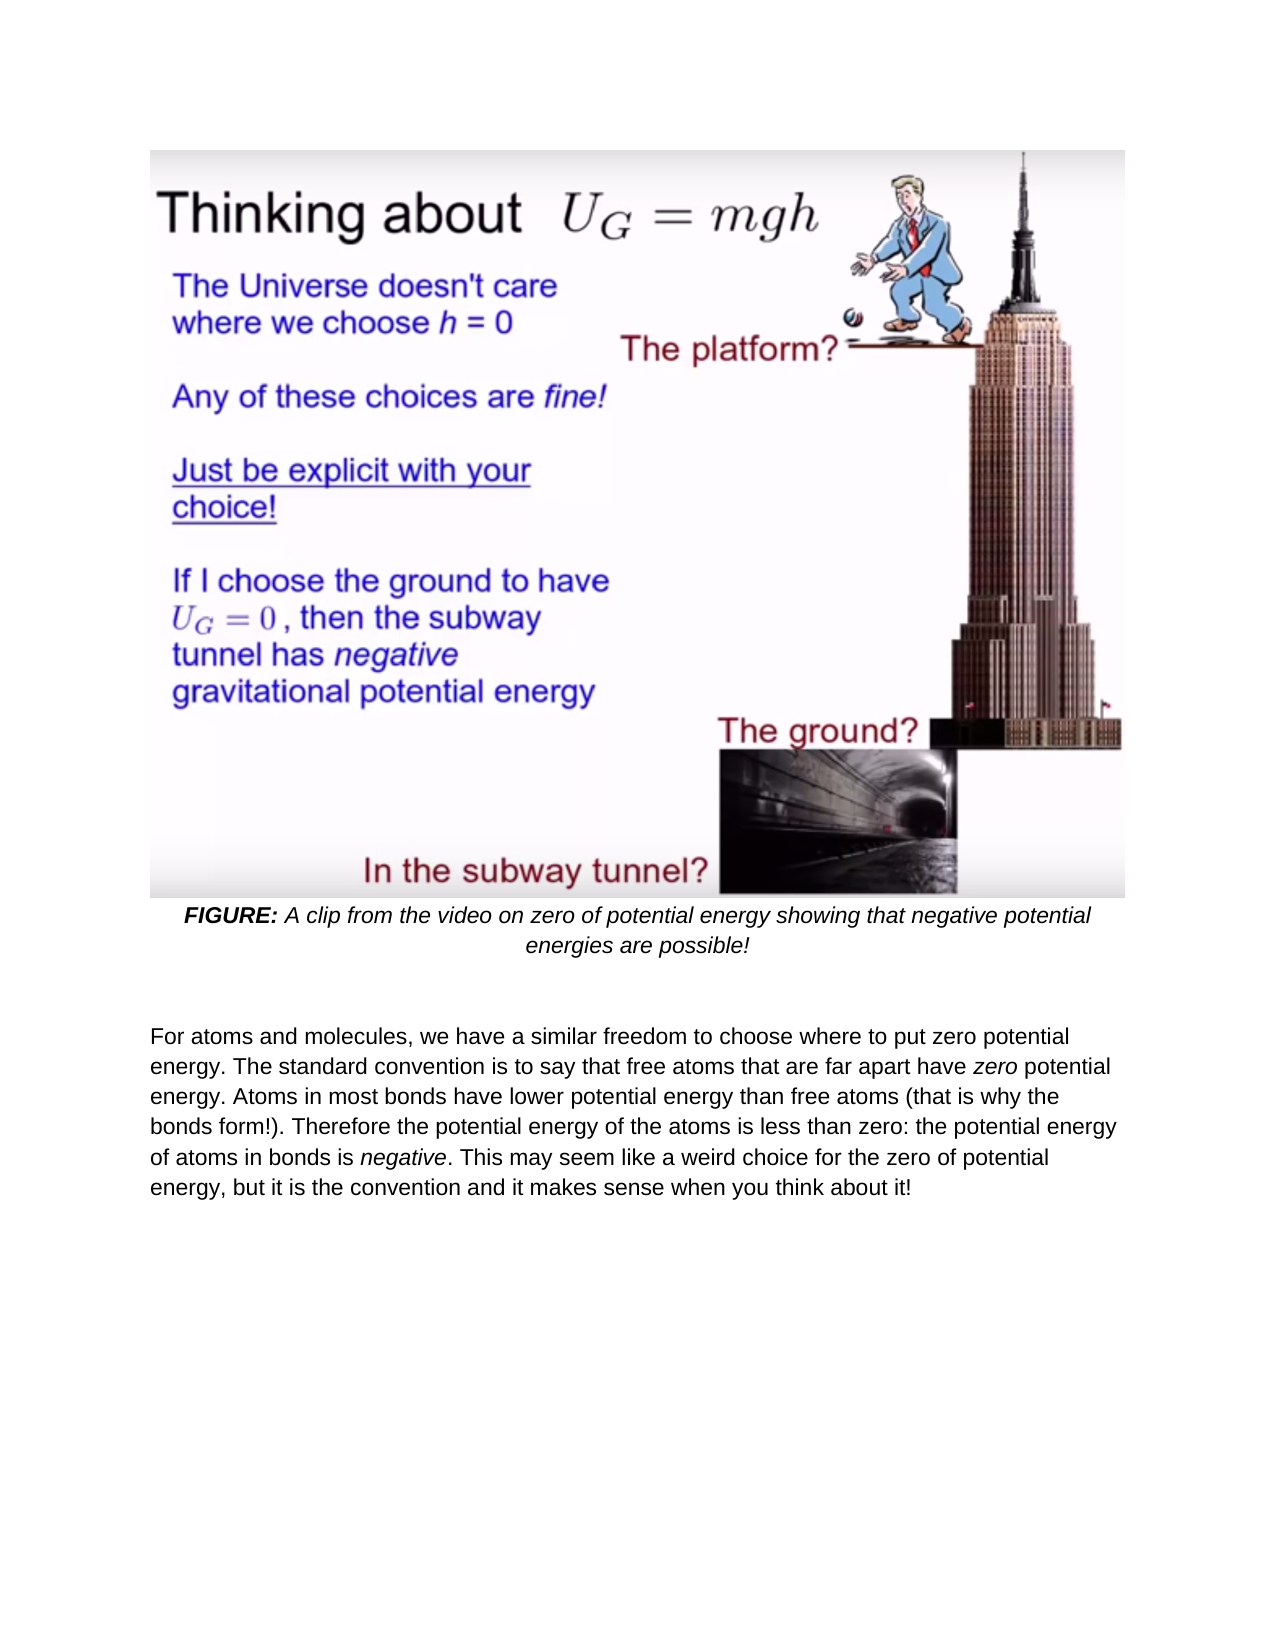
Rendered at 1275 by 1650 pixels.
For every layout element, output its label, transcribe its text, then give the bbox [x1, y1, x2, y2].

text For atoms and molecules, we have a similar freedom to choose where to put zero potential energy. The standard convention is to say that free atoms that are far apart have zero potential energy. Atoms in most bonds have lower potential energy than free atoms (that is why the bonds form!). Therefore the potential energy of the atoms is less than zero: the potential energy of atoms in bonds is negative. This may seem like a weird choice for the zero of potential energy, but it is the convention and it makes sense when you think about it! [150, 1023, 1125, 1200]
picture [150, 150, 1125, 898]
text FIGURE: A clip from the video on zero of potential energy showing that negative potential energies are possible! [150, 902, 1125, 958]
